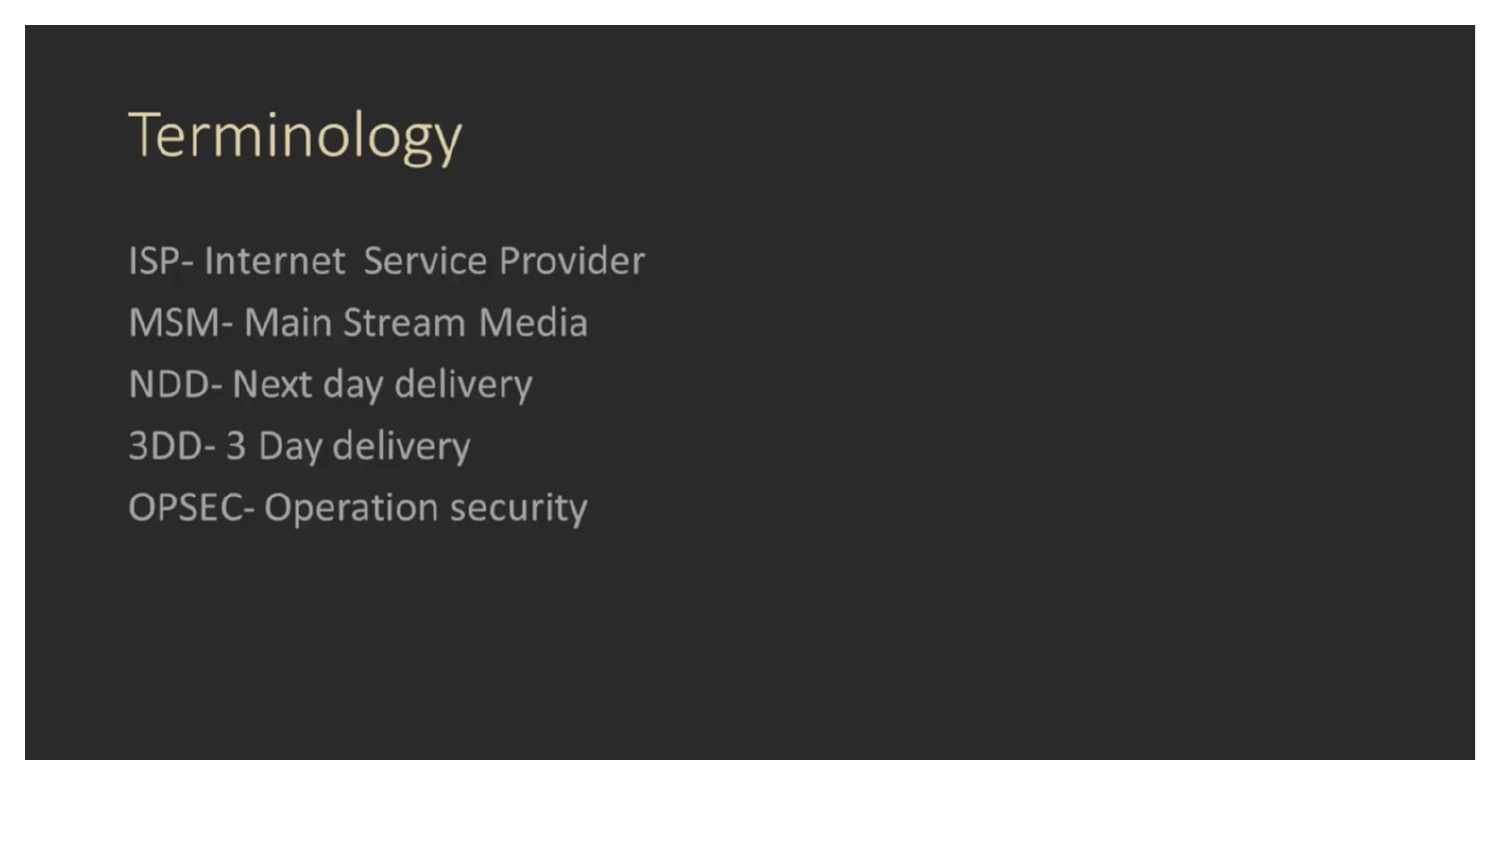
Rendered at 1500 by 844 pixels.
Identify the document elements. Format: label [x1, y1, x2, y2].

picture [25, 25, 1475, 760]
